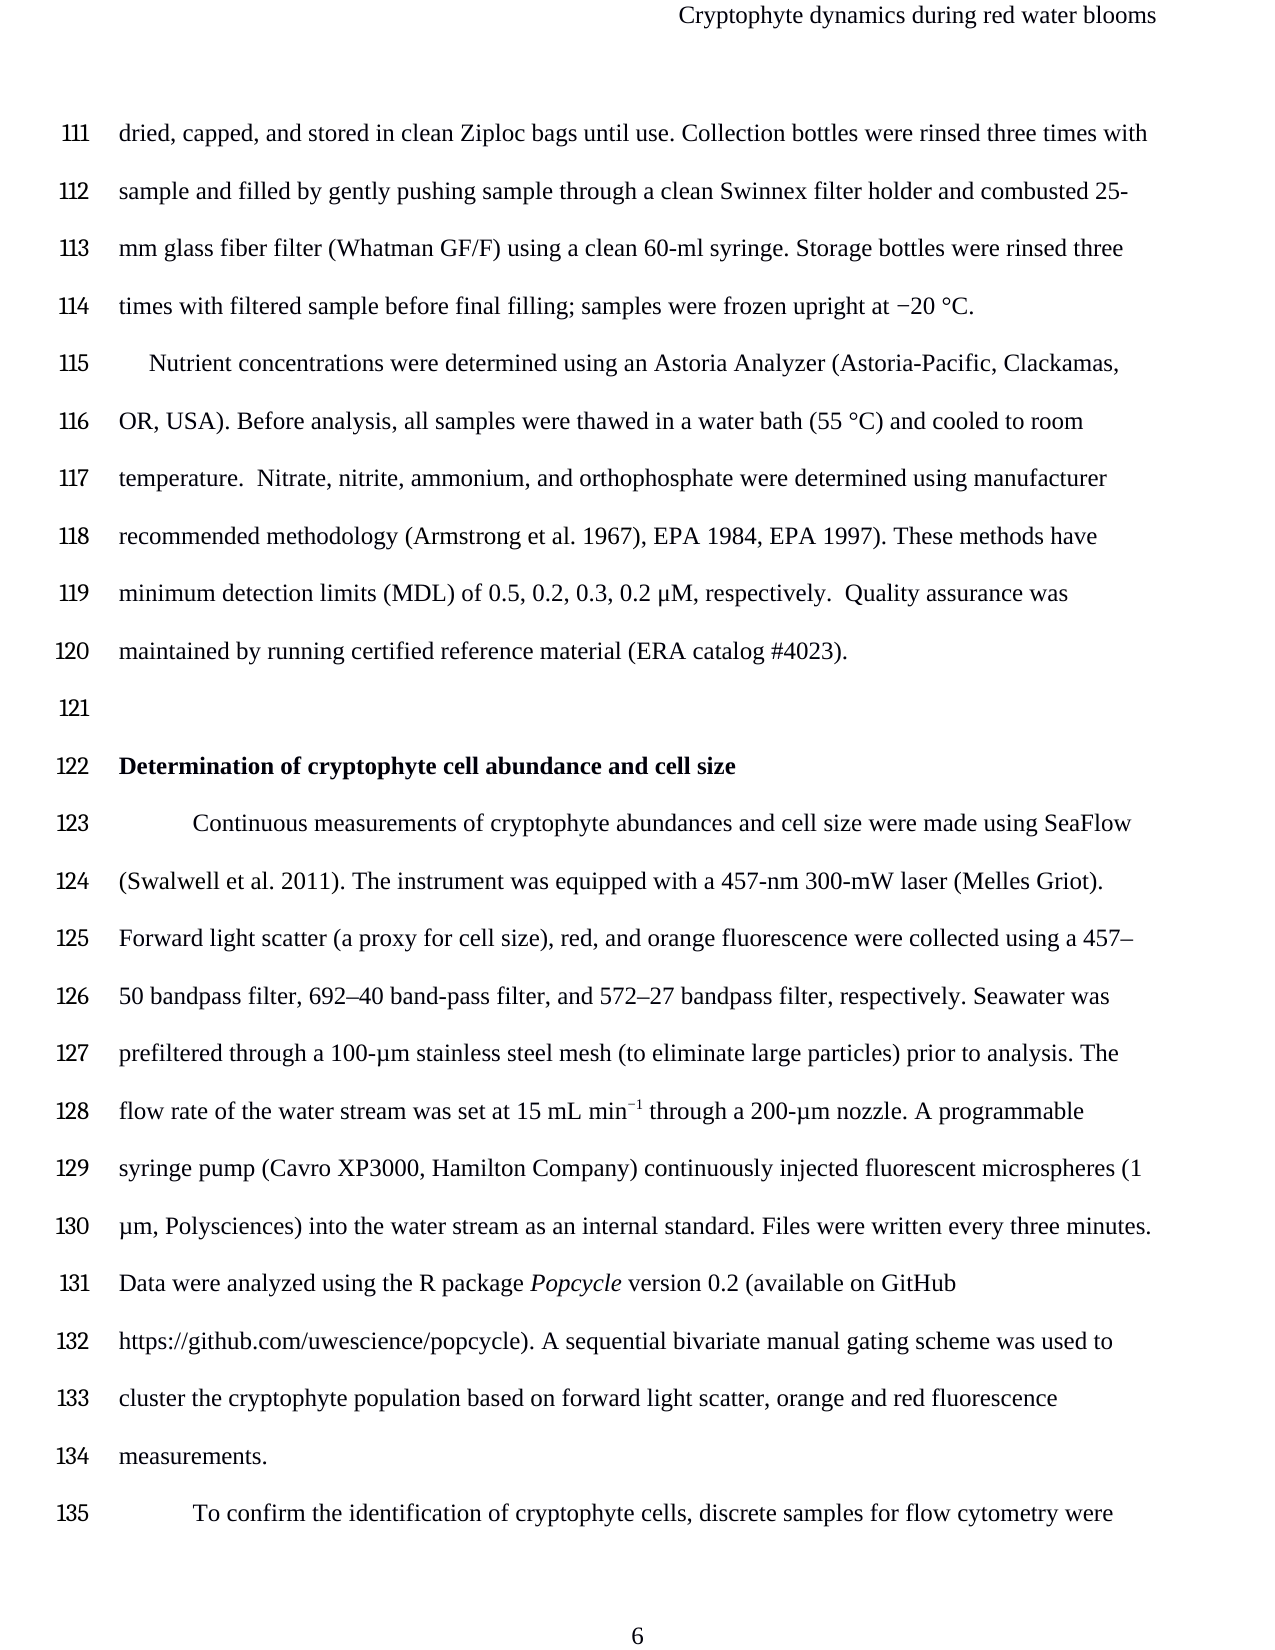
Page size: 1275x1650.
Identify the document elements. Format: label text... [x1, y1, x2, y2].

text Determination of cryptophyte cell abundance and cell size [118, 751, 1156, 780]
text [118, 1498, 1156, 1527]
text Continuous measurements of cryptophyte abundances and cell size were made using SeaFlow (Swalwell et al. 2011). The instrument was equipped with a 457-nm 300-mW laser (Melles Griot). Forward light scatter (a proxy for cell size), red, and orange fluorescence were collected using a 457–50 bandpass filter, 692–40 band-pass filter, and 572–27 bandpass filter, respectively. Seawater was prefiltered through a 100-µm stainless steel mesh (to eliminate large particles) prior to analysis. The flow rate of the water stream was set at 15 mL min−1 through a 200-µm nozzle. A programmable syringe pump (Cavro XP3000, Hamilton Company) continuously injected fluorescent microspheres (1 µm, Polysciences) into the water stream as an internal standard. Files were written every three minutes. Data were analyzed using the R package Popcycle version 0.2 (available on GitHub https://github.com/uwescience/popcycle). A sequential bivariate manual gating scheme was used to cluster the cryptophyte population based on forward light scatter, orange and red fluorescence measurements. [118, 808, 1156, 1470]
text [118, 118, 1156, 320]
text Nutrient concentrations were determined using an Astoria Analyzer (Astoria-Pacific, Clackamas, OR, USA). Before analysis, all samples were thawed in a water bath (55 °C) and cooled to room temperature. Nitrate, nitrite, ammonium, and orthophosphate were determined using manufacturer recommended methodology (Armstrong et al. 1967), EPA 1984, EPA 1997). These methods have minimum detection limits (MDL) of 0.5, 0.2, 0.3, 0.2 μM, respectively. Quality assurance was maintained by running certified reference material (ERA catalog #4023). [118, 348, 1156, 665]
